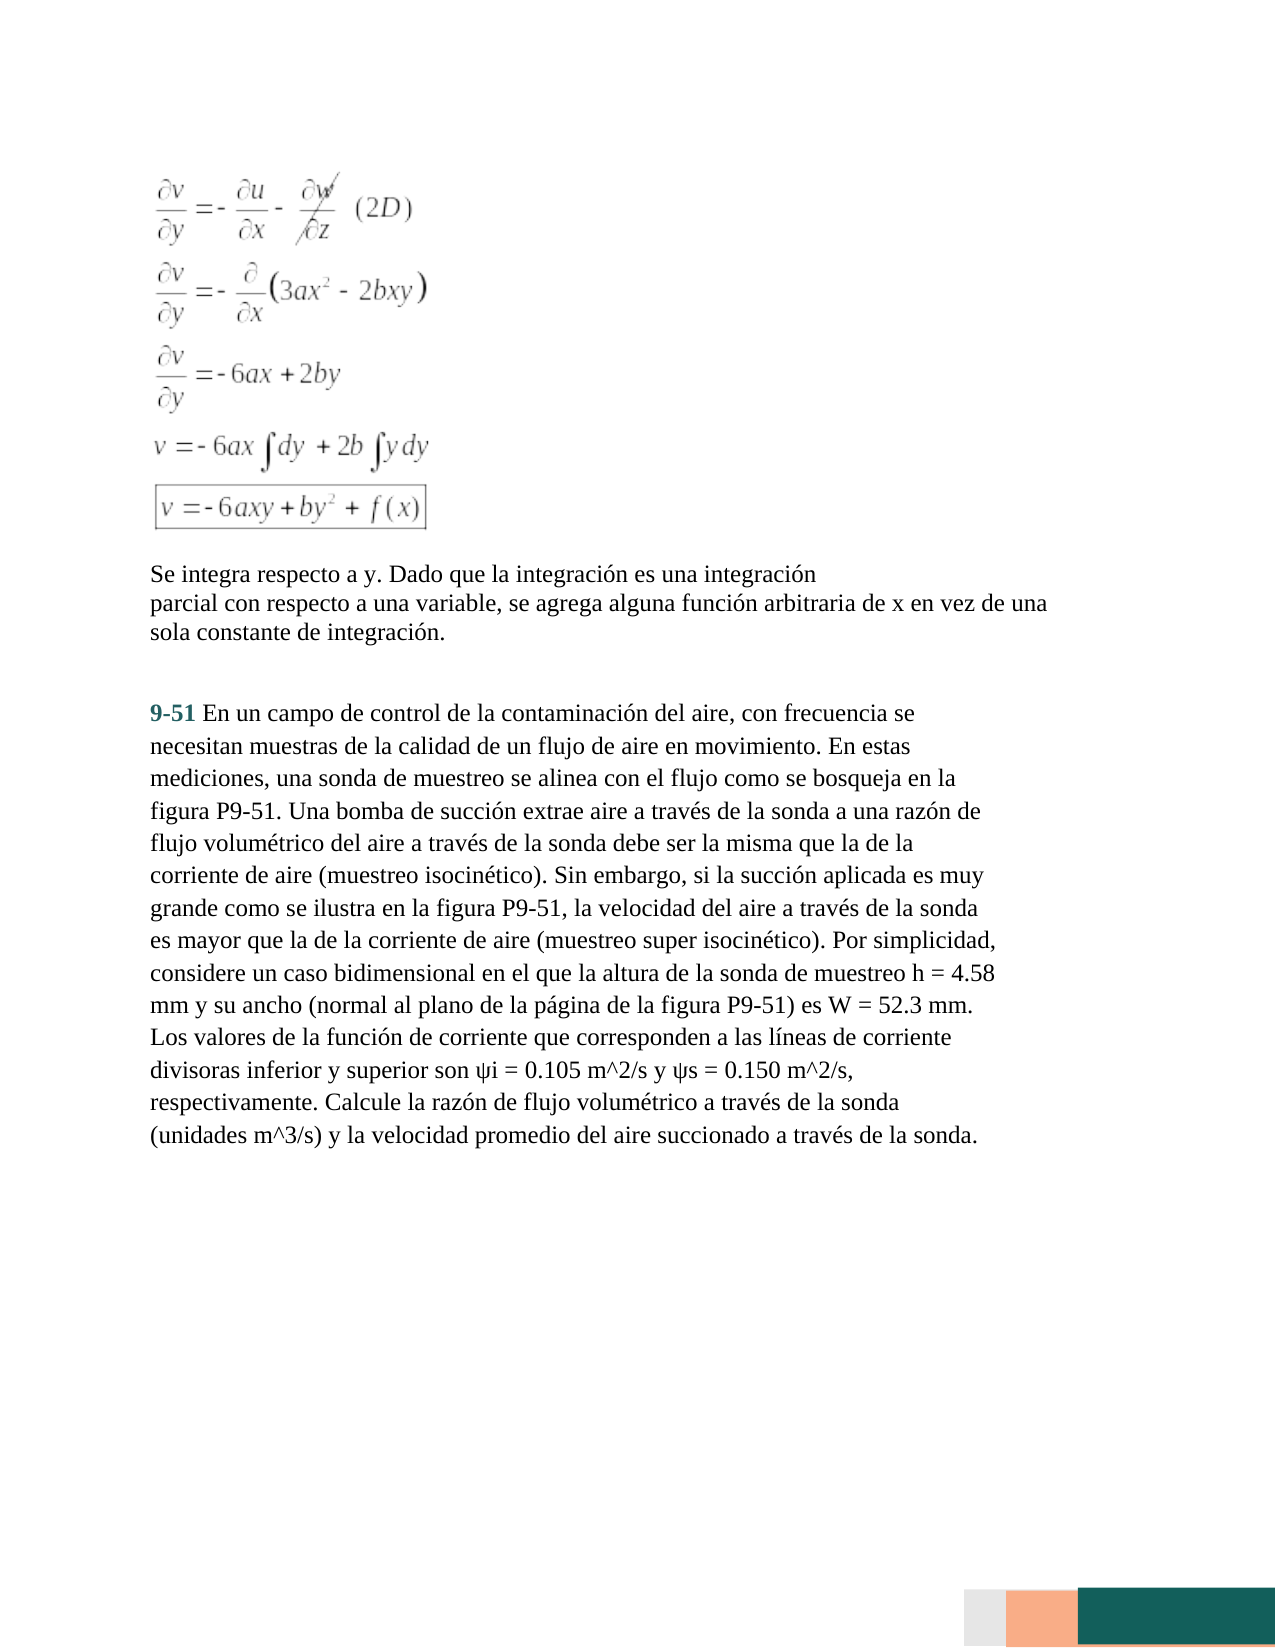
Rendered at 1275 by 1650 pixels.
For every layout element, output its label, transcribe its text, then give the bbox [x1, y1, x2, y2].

text 9-51 En un campo de control de la contaminación del aire, con frecuencia se necesitan muestras de la calidad de un flujo de aire en movimiento. En estas mediciones, una sonda de muestreo se alinea con el flujo como se bosqueja en la figura P9-51. Una bomba de succión extrae aire a través de la sonda a una razón de flujo volumétrico del aire a través de la sonda debe ser la misma que la de la corriente de aire (muestreo isocinético). Sin embargo, si la succión aplicada es muy grande como se ilustra en la figura P9-51, la velocidad del aire a través de la sonda es mayor que la de la corriente de aire (muestreo super isocinético). Por simplicidad, considere un caso bidimensional en el que la altura de la sonda de muestreo h = 4.58 mm y su ancho (normal al plano de la página de la figura P9-51) es W = 52.3 mm. Los valores de la función de corriente que corresponden a las líneas de corriente divisoras inferior y superior son ψi = 0.105 m^2/s y ψs = 0.150 m^2/s, respectivamente. Calcule la razón de flujo volumétrico a través de la sonda (unidades m^3/s) y la velocidad promedio del aire succionado a través de la sonda. [150, 698, 1003, 1148]
text Se integra respecto a y. Dado que la integración es una integración [150, 559, 1078, 588]
text parcial con respecto a una variable, se agrega alguna función arbitraria de x en vez de una sola constante de integración. [150, 588, 1078, 645]
